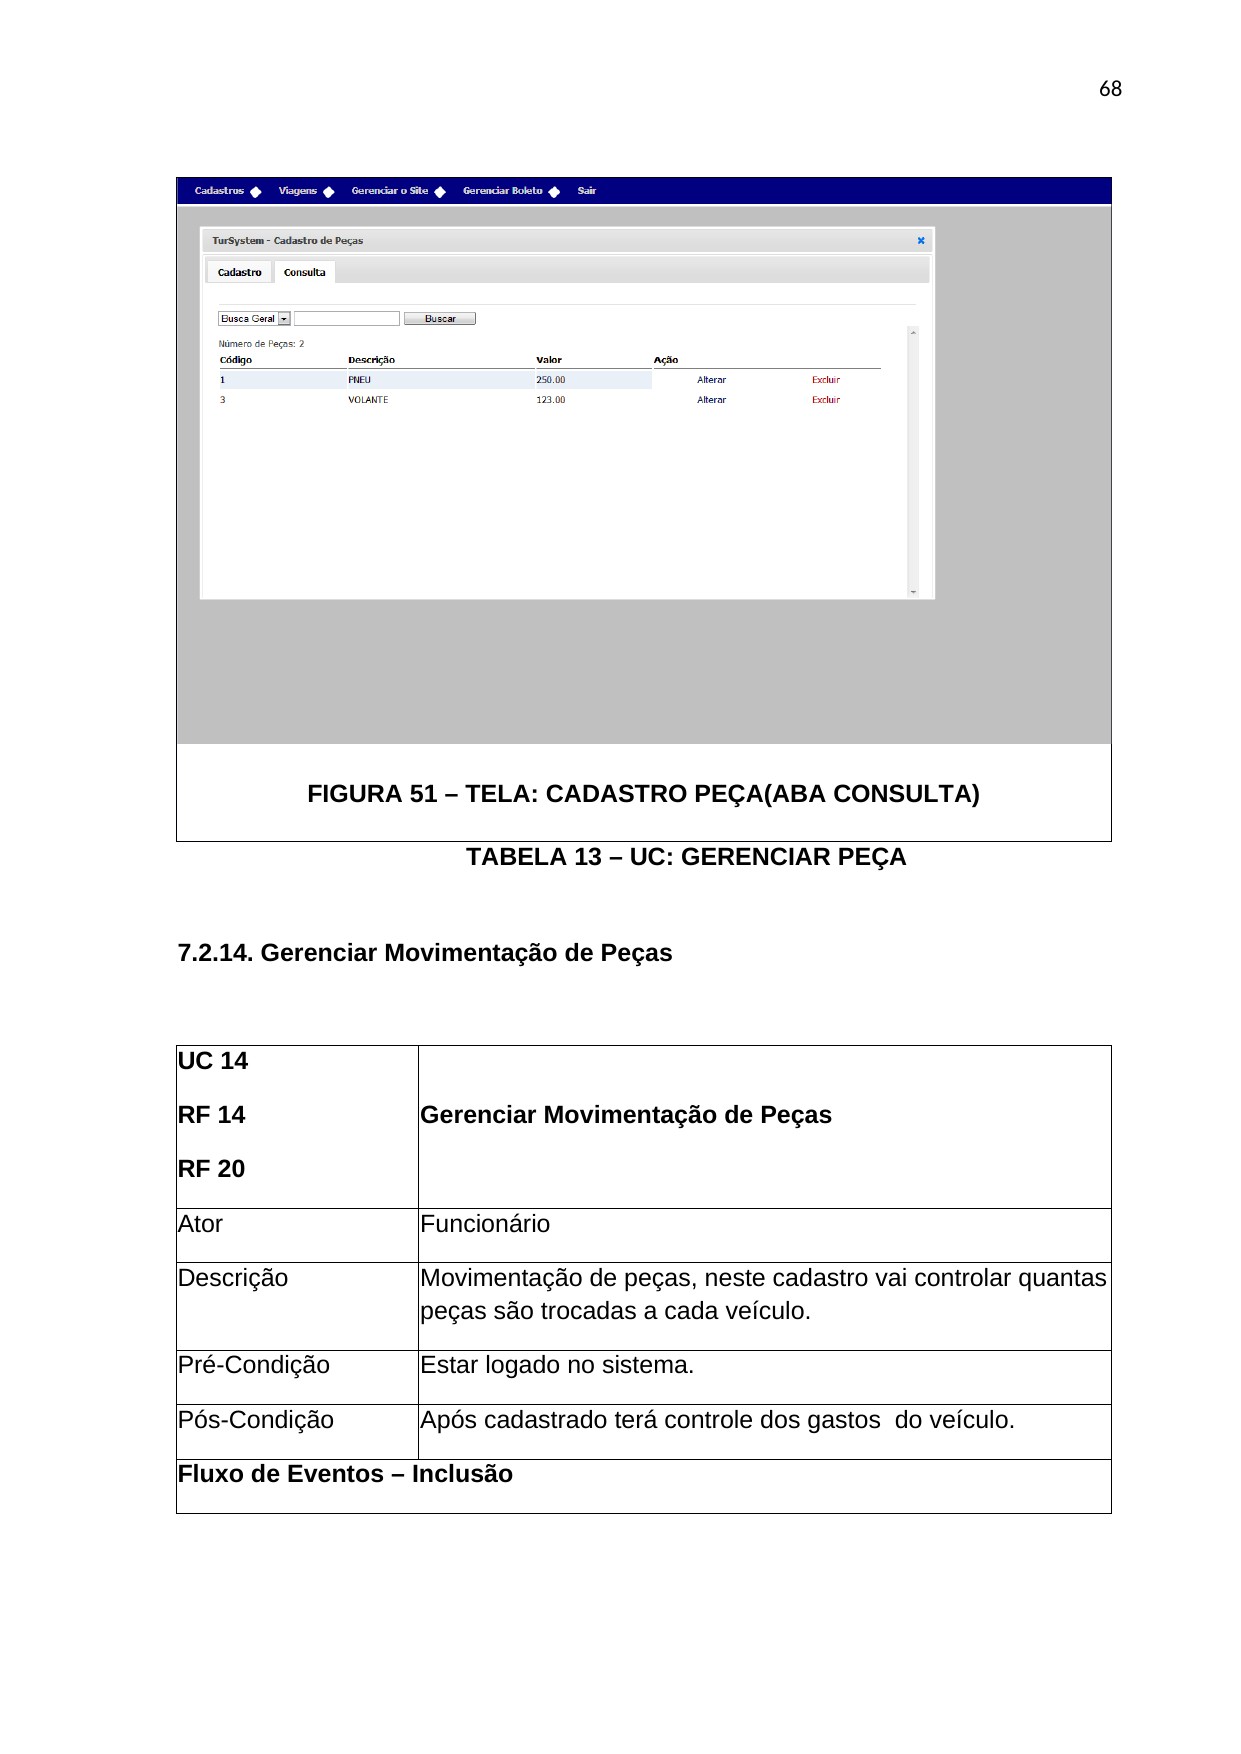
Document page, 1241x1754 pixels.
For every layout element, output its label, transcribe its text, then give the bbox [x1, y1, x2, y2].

table_cell Pré-Condição [177, 1351, 418, 1404]
table_cell Após cadastrado terá controle dos gastos do veículo. [419, 1405, 1111, 1458]
table_cell FIGURA 49 – UC: GERENCIAR PEÇA FIGURA 50 – TELA: CADASTRO PEÇA FIGURA 51 – TELA: CADASTRO PEÇA(ABA CONSULTA) [177, 744, 1111, 841]
table_cell Descrição [177, 1263, 418, 1349]
picture [177, 178, 1112, 744]
table_cell Estar logado no sistema. [419, 1351, 1111, 1404]
table_cell Ator [177, 1209, 418, 1262]
text TABELA 13 – UC: GERENCIAR PEÇA [177, 842, 1122, 871]
table_cell Funcionário [419, 1209, 1111, 1262]
table_cell Pós-Condição [177, 1405, 418, 1458]
table_header UC 14 RF 14 RF 20 [177, 1046, 418, 1207]
table_header Gerenciar Movimentação de Peças [419, 1046, 1111, 1207]
table_cell Movimentação de peças, neste cadastro vai controlar quantas peças são trocadas a cada veículo. [419, 1263, 1111, 1349]
table_cell Fluxo de Eventos – Inclusão [177, 1460, 1111, 1513]
text 7.2.14. Gerenciar Movimentação de Peças [177, 938, 1122, 967]
